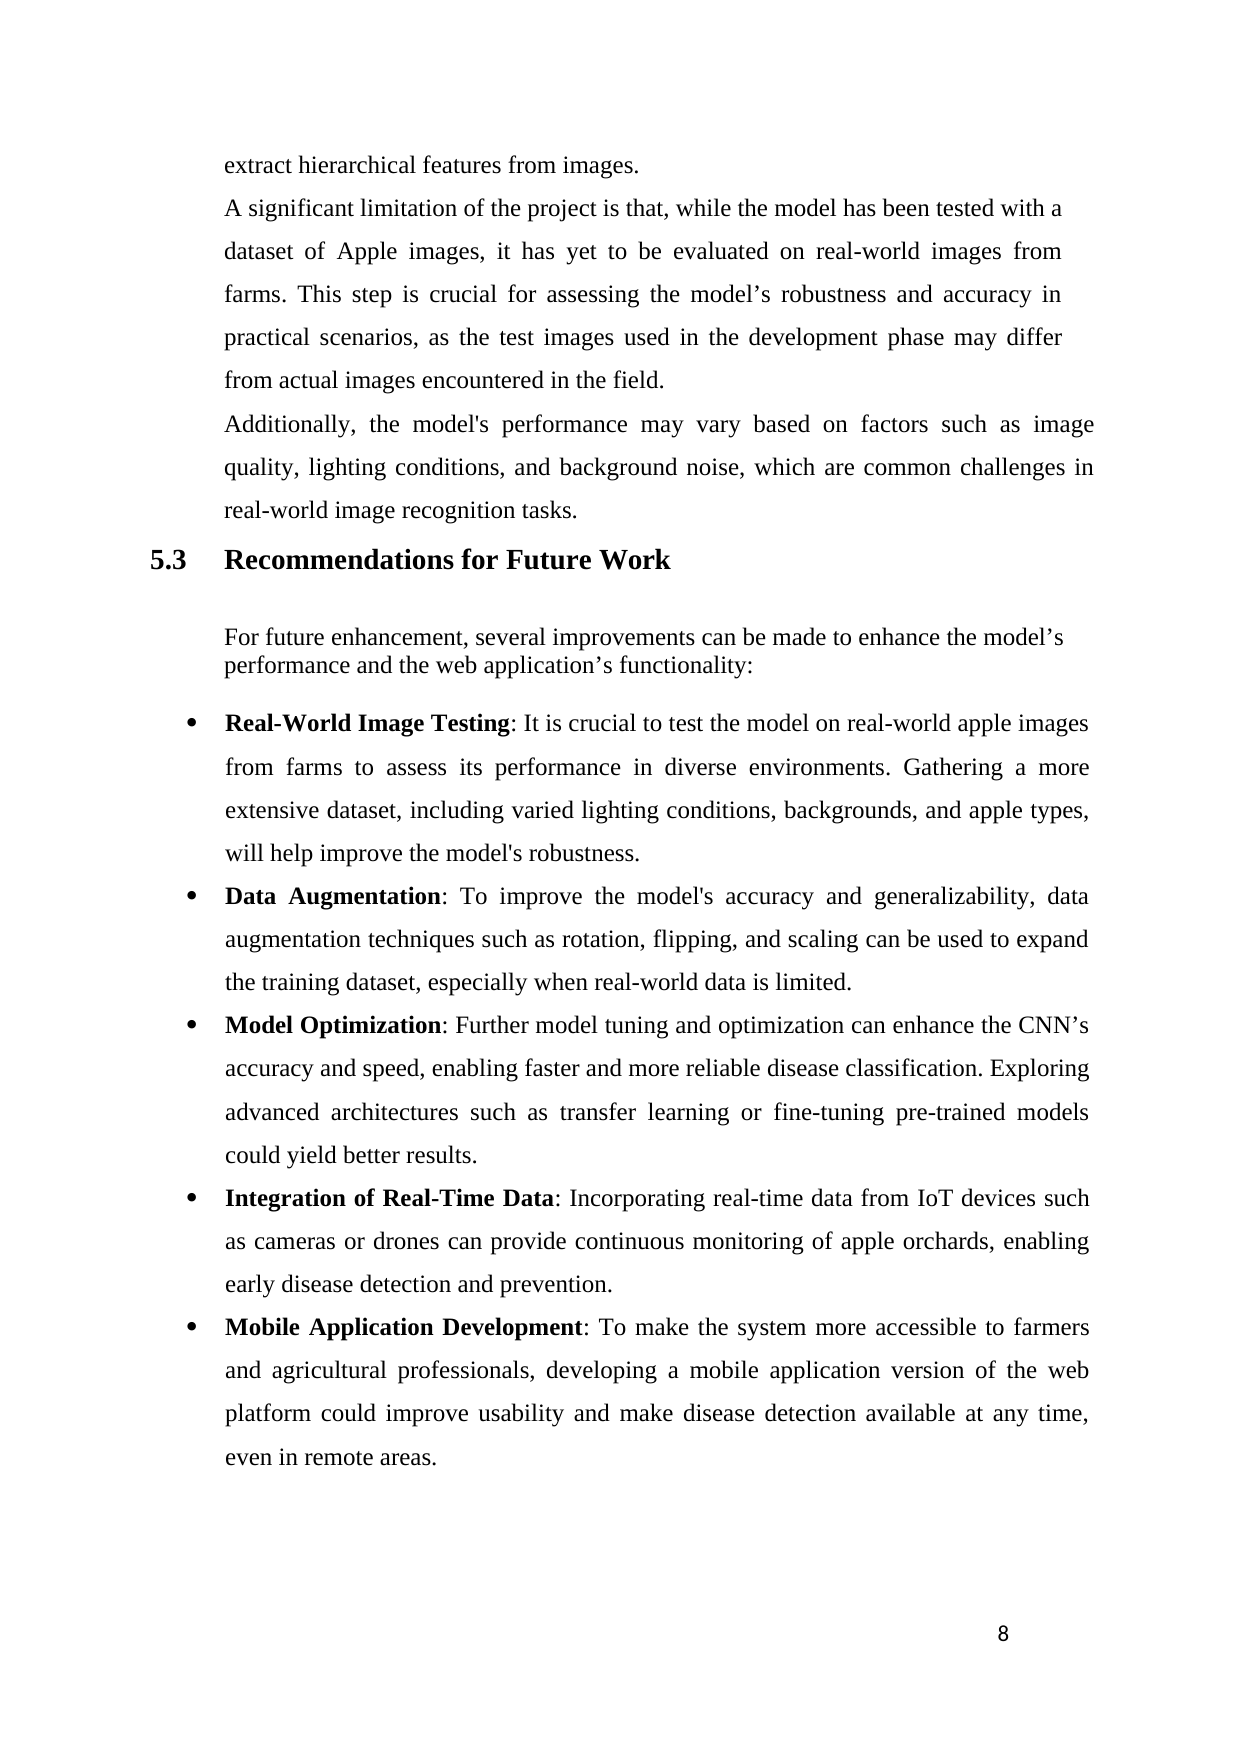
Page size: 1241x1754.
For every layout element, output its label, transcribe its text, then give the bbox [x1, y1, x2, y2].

text Additionally, the model's performance may vary based on factors such as image quality, lighting conditions, and background noise, which are common challenges in real-world image recognition tasks. [224, 409, 1095, 524]
subtitle 5.3 Recommendations for Future Work [150, 542, 1090, 576]
list Real-World Image Testing: It is crucial to test the model on real-world apple images from farms to assess its performance in diverse environments. Gathering a more extensive dataset, including varied lighting conditions, backgrounds, and apple types, will help improve the model's robustness. [187, 708, 1090, 867]
list Model Optimization: Further model tuning and optimization can enhance the CNN’s accuracy and speed, enabling faster and more reliable disease classification. Exploring advanced architectures such as transfer learning or fine-tuning pre-trained models could yield better results. [187, 1010, 1090, 1168]
list Integration of Real-Time Data: Incorporating real-time data from IoT devices such as cameras or drones can provide continuous monitoring of apple orchards, enabling early disease detection and prevention. [187, 1183, 1090, 1298]
text A significant limitation of the project is that, while the model has been tested with a dataset of Apple images, it has yet to be evaluated on real-world images from farms. This step is crucial for assessing the model’s robustness and accuracy in practical scenarios, as the test images used in the development phase may differ from actual images encountered in the field. [224, 193, 1063, 394]
list Data Augmentation: To improve the model's accuracy and generalizability, data augmentation techniques such as rotation, flipping, and scaling can be used to expand the training dataset, especially when real-world data is limited. [187, 881, 1090, 996]
text For future enhancement, several improvements can be made to enhance the model’s performance and the web application’s functionality: [224, 622, 1095, 679]
list Mobile Application Development: To make the system more accessible to farmers and agricultural professionals, developing a mobile application version of the web platform could improve usability and make disease detection available at any time, even in remote areas. [187, 1312, 1090, 1470]
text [224, 150, 1063, 179]
